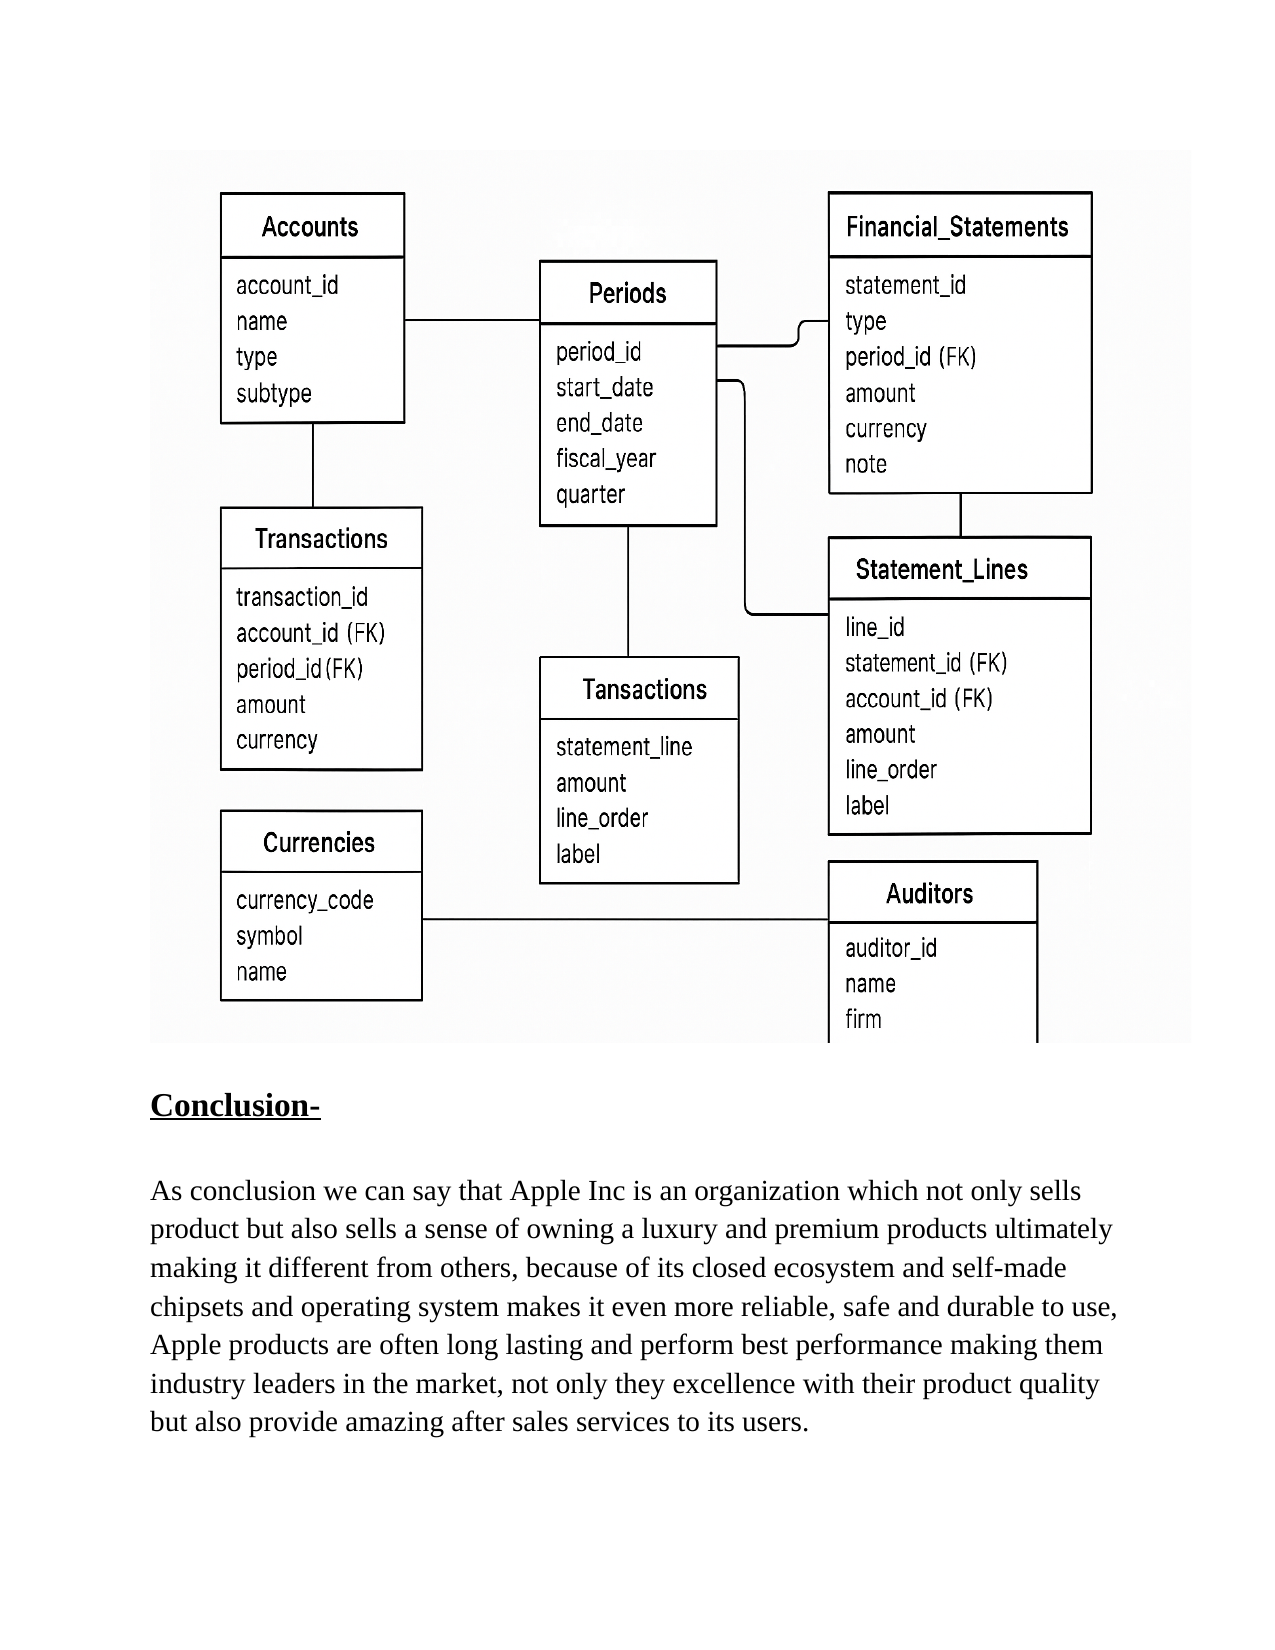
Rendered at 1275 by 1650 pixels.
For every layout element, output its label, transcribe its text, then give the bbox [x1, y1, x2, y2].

text Conclusion- [150, 1085, 1125, 1123]
picture [150, 150, 1192, 1043]
text As conclusion we can say that Apple Inc is an organization which not only sells product but also sells a sense of owning a luxury and premium products ultimately making it different from others, because of its closed ecosystem and self-made chipsets and operating system makes it even more reliable, safe and durable to use, Apple products are often long lasting and perform best performance making them industry leaders in the market, not only they excellence with their product quality but also provide amazing after sales services to its users. [150, 1173, 1125, 1438]
